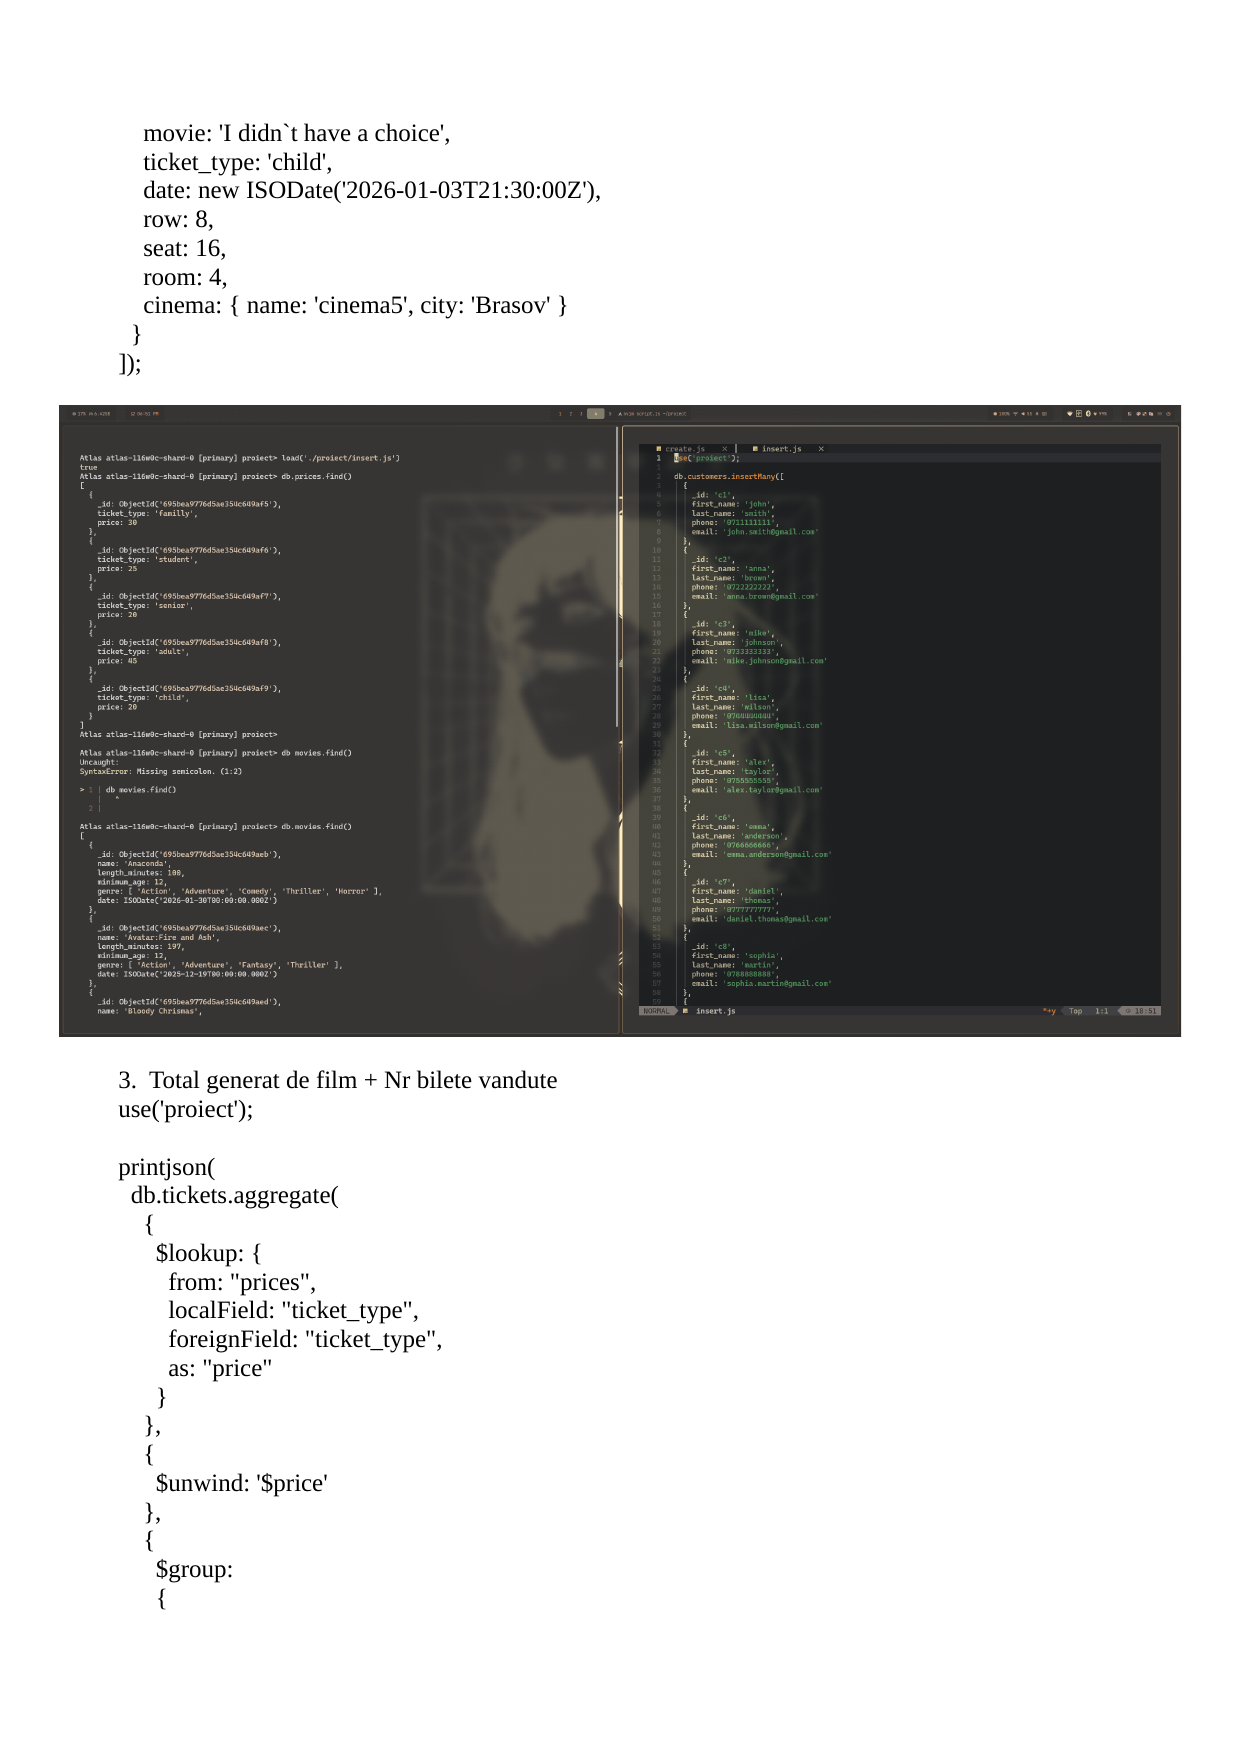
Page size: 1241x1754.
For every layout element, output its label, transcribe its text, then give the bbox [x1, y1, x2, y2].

text { [118, 1526, 1122, 1554]
text }, [118, 1411, 1122, 1439]
text $lookup: { [118, 1238, 1122, 1267]
text 3. Total generat de film + Nr bilete vandute [118, 1037, 1122, 1094]
text } [118, 319, 1122, 348]
text foreignField: "ticket_type", [118, 1324, 1122, 1353]
picture [59, 405, 1182, 1037]
text from: "prices", [118, 1267, 1122, 1296]
text row: 8, [118, 204, 1122, 233]
text db.tickets.aggregate( [118, 1181, 1122, 1209]
text { [118, 1209, 1122, 1238]
text { [118, 1583, 1122, 1612]
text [118, 291, 1122, 319]
text { [118, 1439, 1122, 1468]
text } [118, 1382, 1122, 1411]
text printjson( [118, 1152, 1122, 1181]
text movie: 'I didn`t have a choice', [118, 118, 1122, 147]
text localField: "ticket_type", [118, 1296, 1122, 1324]
text $group: [118, 1554, 1122, 1583]
text seat: 16, [118, 233, 1122, 262]
text ticket_type: 'child', [118, 147, 1122, 176]
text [118, 176, 1122, 204]
text as: "price" [118, 1353, 1122, 1382]
text $unwind: '$price' [118, 1468, 1122, 1497]
text room: 4, [118, 262, 1122, 291]
text use('proiect'); [118, 1094, 1122, 1123]
text ]); [118, 348, 1122, 377]
text }, [118, 1497, 1122, 1526]
